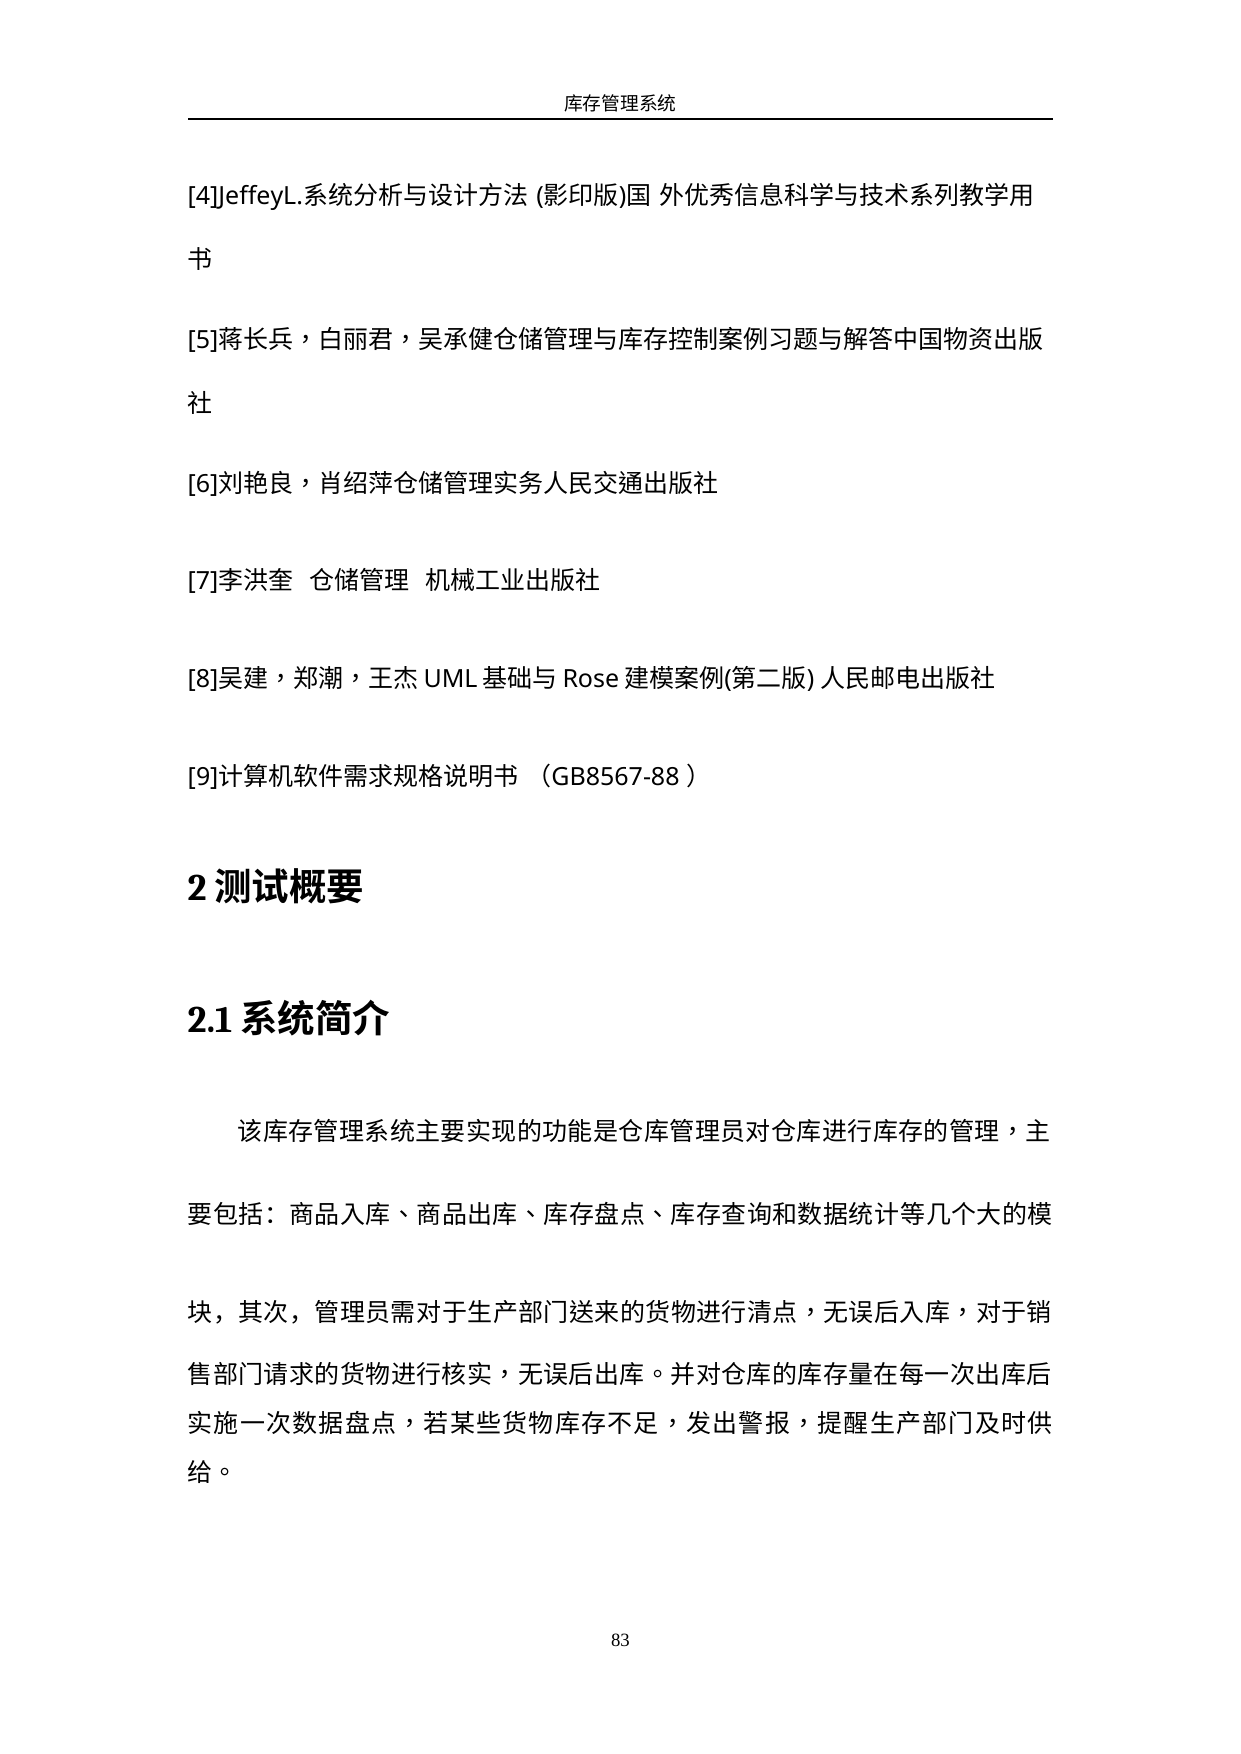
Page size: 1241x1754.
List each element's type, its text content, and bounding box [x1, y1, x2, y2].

text [9]计算机软件需求规格说明书 （GB8567-88 ） [187, 743, 1053, 808]
text [4]JeffeyL.系统分析与设计方法 (影印版)国 外优秀信息科学与技术系列教学用书 [187, 162, 1053, 276]
text [8]吴建，郑潮，王杰UML基础与Rose建模案例(第二版) 人民邮电出版社 [187, 645, 1053, 710]
text [7]李洪奎 仓储管理 机械工业出版社 [187, 547, 1053, 612]
text 该库存管理系统主要实现的功能是仓库管理员对仓库进行库存的管理，主要包括：商品入库、商品出库、库存盘点、库存查询和数据统计等几个大的模块，其次，管理员需对于生产部门送来的货物进行清点，无误后入库，对于销售部门请求的货物进行核实，无误后出库。并对仓库的库存量在每一次出库后实施一次数据盘点，若某些货物库存不足，发出警报，提醒生产部门及时供给。 [187, 1115, 1053, 1489]
text [6]刘艳良，肖绍萍仓储管理实务人民交通出版社 [187, 450, 1053, 515]
text [5]蒋长兵，白丽君，吴承健仓储管理与库存控制案例习题与解答中国物资出版社 [187, 306, 1053, 420]
subtitle 2测试概要 [187, 852, 1053, 917]
subtitle 2.1系统简介 [187, 983, 1053, 1048]
